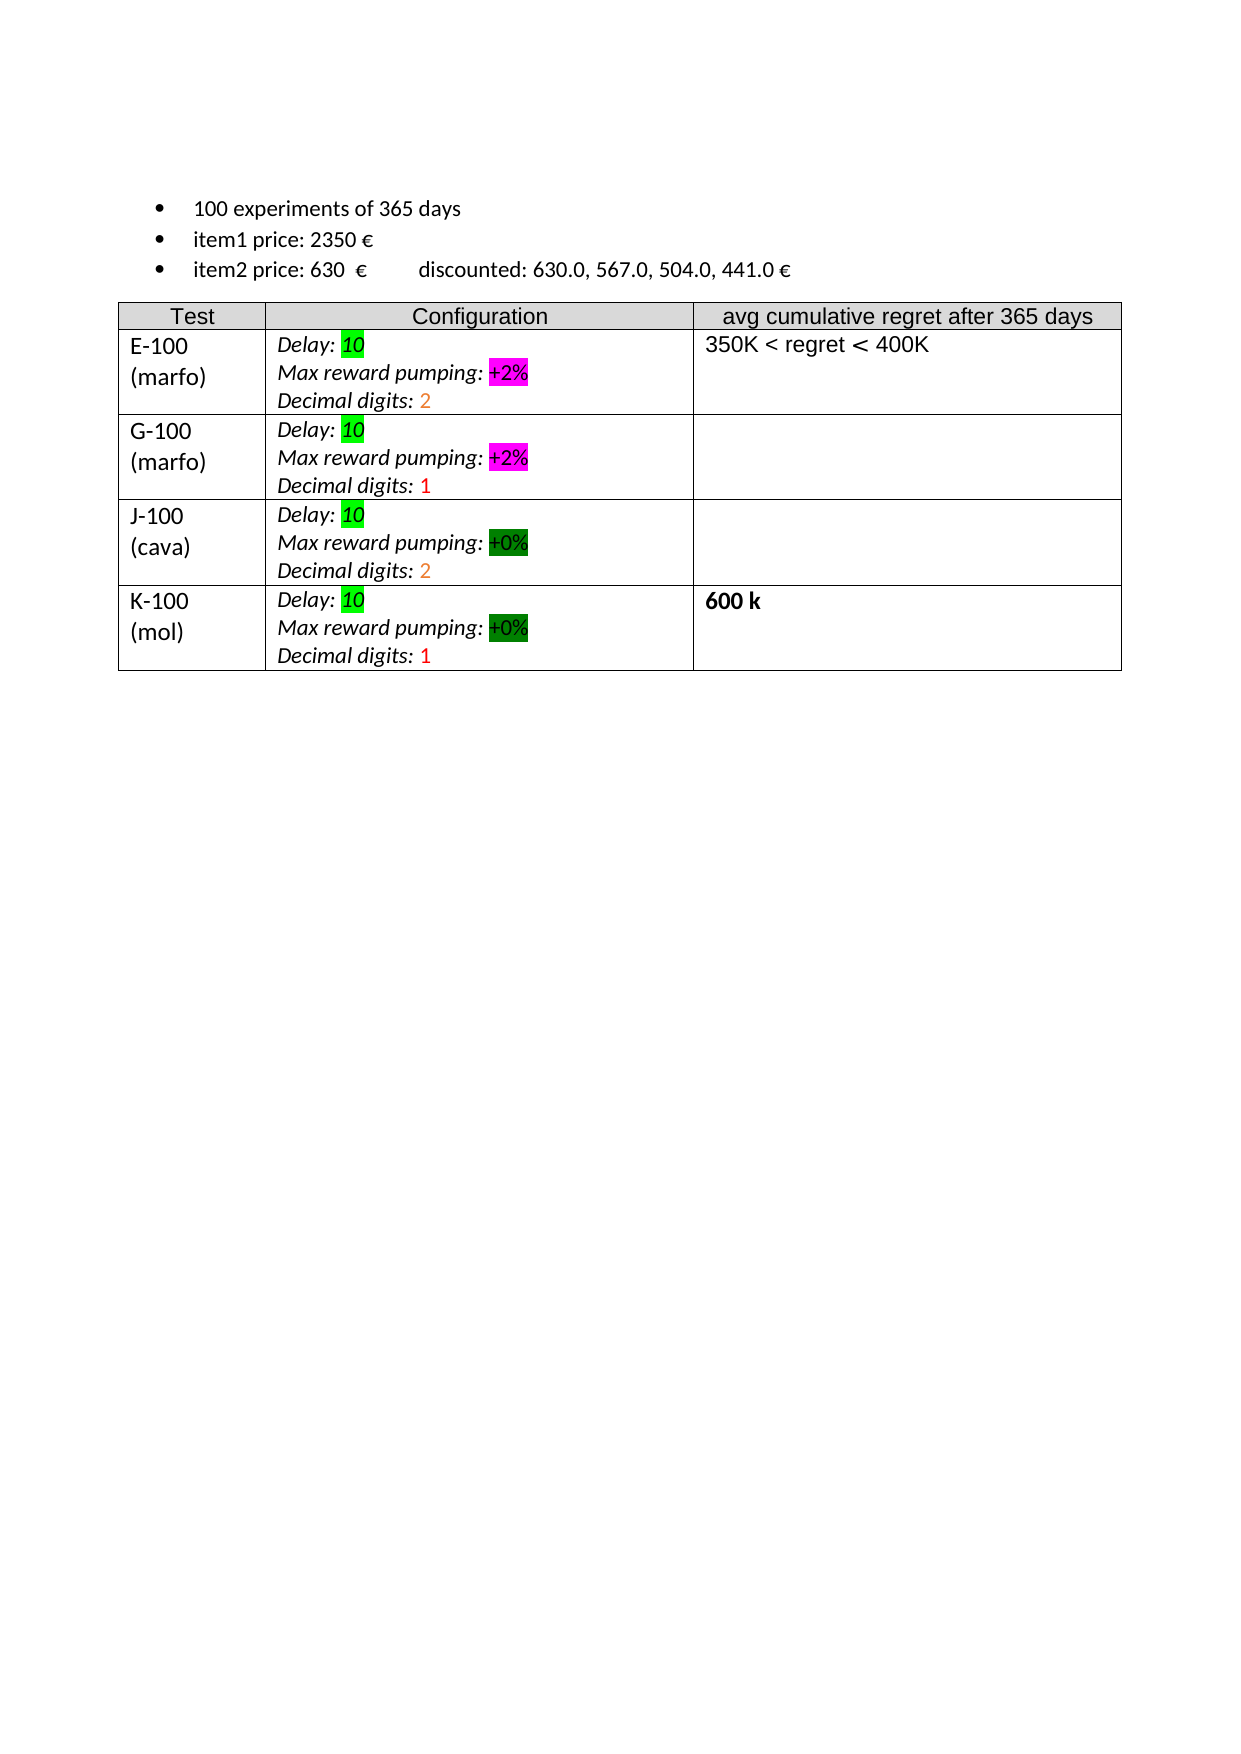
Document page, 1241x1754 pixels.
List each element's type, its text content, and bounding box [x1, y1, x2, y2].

table_cell 350K < regret < 400K [694, 330, 1121, 414]
table_cell J-100 (cava) [119, 500, 265, 584]
list 100 experiments of 365 days [156, 194, 1122, 222]
table_cell Delay: 10 Max reward pumping: +0% Decimal digits: 2 [266, 500, 693, 584]
table_cell E-100 (marfo) [119, 330, 265, 414]
table_cell 600 k [694, 586, 1121, 669]
table_cell Delay: 10 Max reward pumping: +2% Decimal digits: 1 [266, 415, 693, 499]
table_cell Delay: 10 Max reward pumping: +0% Decimal digits: 1 [266, 586, 693, 669]
table_cell K-100 (mol) [119, 586, 265, 669]
table_cell [694, 415, 1121, 499]
list item1 price: 2350 € [156, 225, 1122, 253]
table_cell Delay: 10 Max reward pumping: +2% Decimal digits: 2 [266, 330, 693, 414]
table_cell G-100 (marfo) [119, 415, 265, 499]
table_header Test [119, 303, 265, 329]
table_header Configuration [266, 303, 693, 329]
table_cell [694, 500, 1121, 584]
list item2 price: 630 € discounted: 630.0, 567.0, 504.0, 441.0 € [156, 255, 1122, 283]
table_header avg cumulative regret after 365 days [694, 303, 1121, 329]
